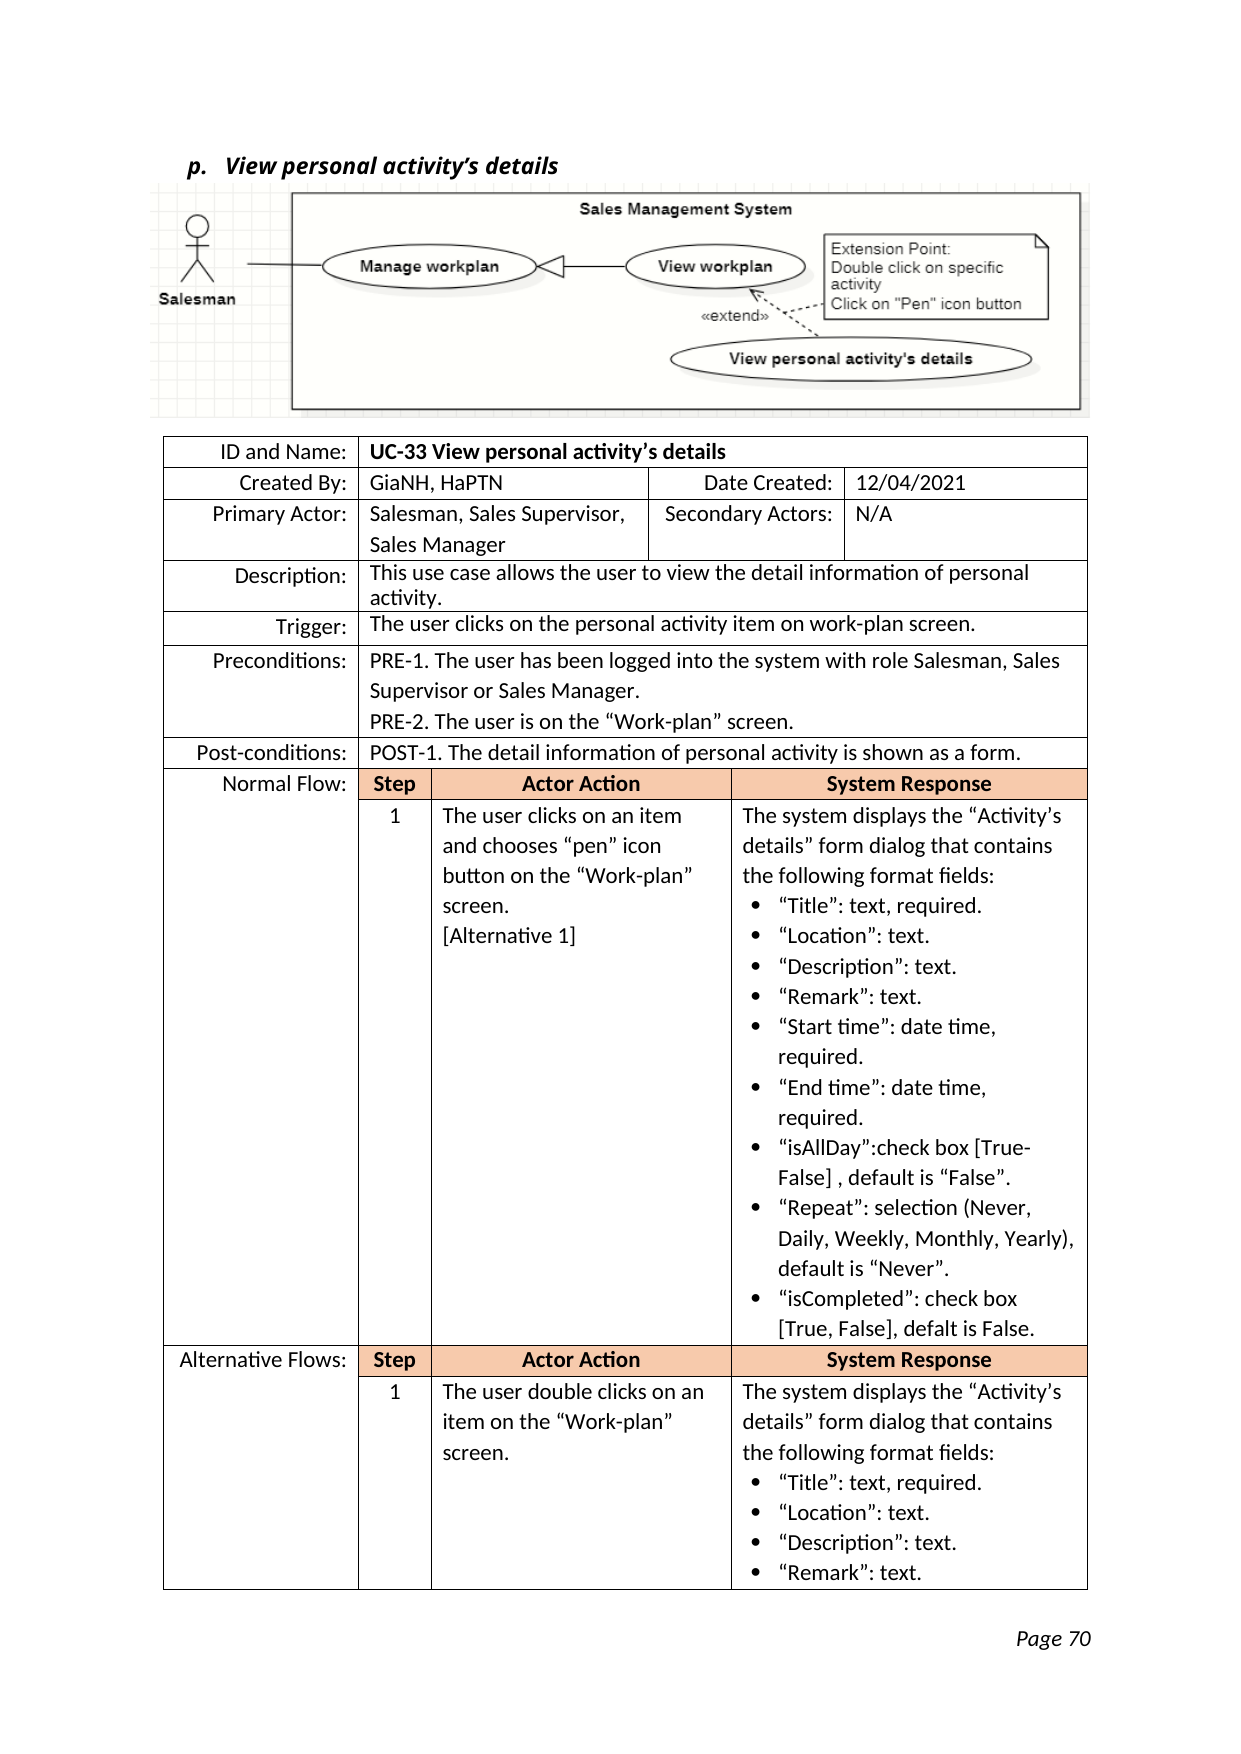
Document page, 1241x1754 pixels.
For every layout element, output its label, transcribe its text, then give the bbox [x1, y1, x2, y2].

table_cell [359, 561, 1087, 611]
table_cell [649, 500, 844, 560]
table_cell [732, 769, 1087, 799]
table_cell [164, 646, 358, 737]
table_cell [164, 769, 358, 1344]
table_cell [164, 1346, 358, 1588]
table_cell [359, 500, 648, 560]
subtitle View personal activity’s details [187, 150, 1093, 181]
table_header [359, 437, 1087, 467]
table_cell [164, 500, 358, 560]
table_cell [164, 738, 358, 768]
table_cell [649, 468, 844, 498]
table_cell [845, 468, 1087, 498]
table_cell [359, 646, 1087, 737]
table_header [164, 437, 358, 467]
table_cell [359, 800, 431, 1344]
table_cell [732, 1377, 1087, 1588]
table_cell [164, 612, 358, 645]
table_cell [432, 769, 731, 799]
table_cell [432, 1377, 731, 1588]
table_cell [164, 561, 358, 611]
picture [150, 183, 1091, 418]
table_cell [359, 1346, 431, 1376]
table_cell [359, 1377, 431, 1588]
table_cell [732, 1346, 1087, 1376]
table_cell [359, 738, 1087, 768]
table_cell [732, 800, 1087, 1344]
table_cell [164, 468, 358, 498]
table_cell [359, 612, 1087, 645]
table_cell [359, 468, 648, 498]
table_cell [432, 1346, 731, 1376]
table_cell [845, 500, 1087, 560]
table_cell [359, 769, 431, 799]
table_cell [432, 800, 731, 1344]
